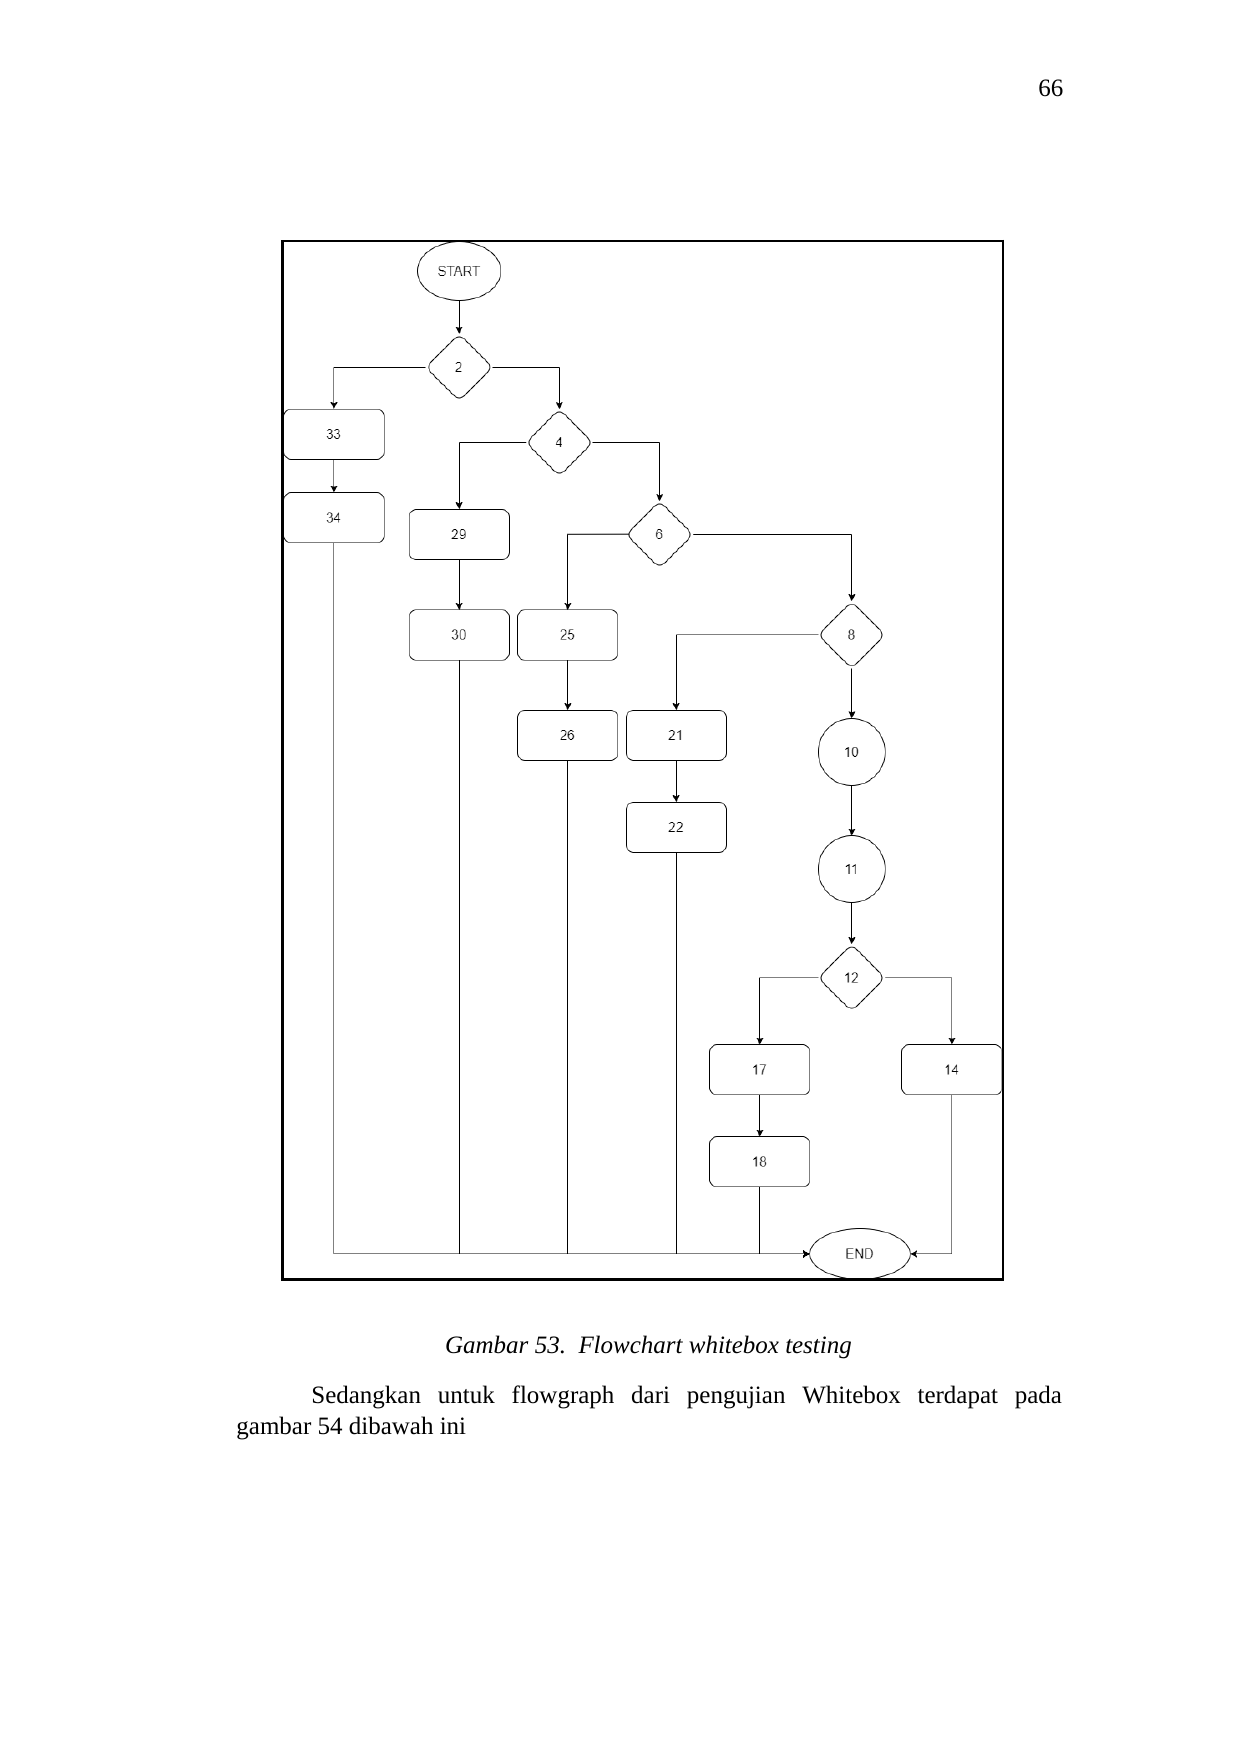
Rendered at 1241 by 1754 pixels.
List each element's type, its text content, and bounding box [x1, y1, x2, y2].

picture [284, 242, 1002, 1278]
subtitle Sedangkan untuk flowgraph dari pengujian Whitebox terdapat pada gambar 54 dibawah ini [236, 1380, 1063, 1440]
text Gambar . Flowchart whitebox testing [236, 1331, 1063, 1359]
